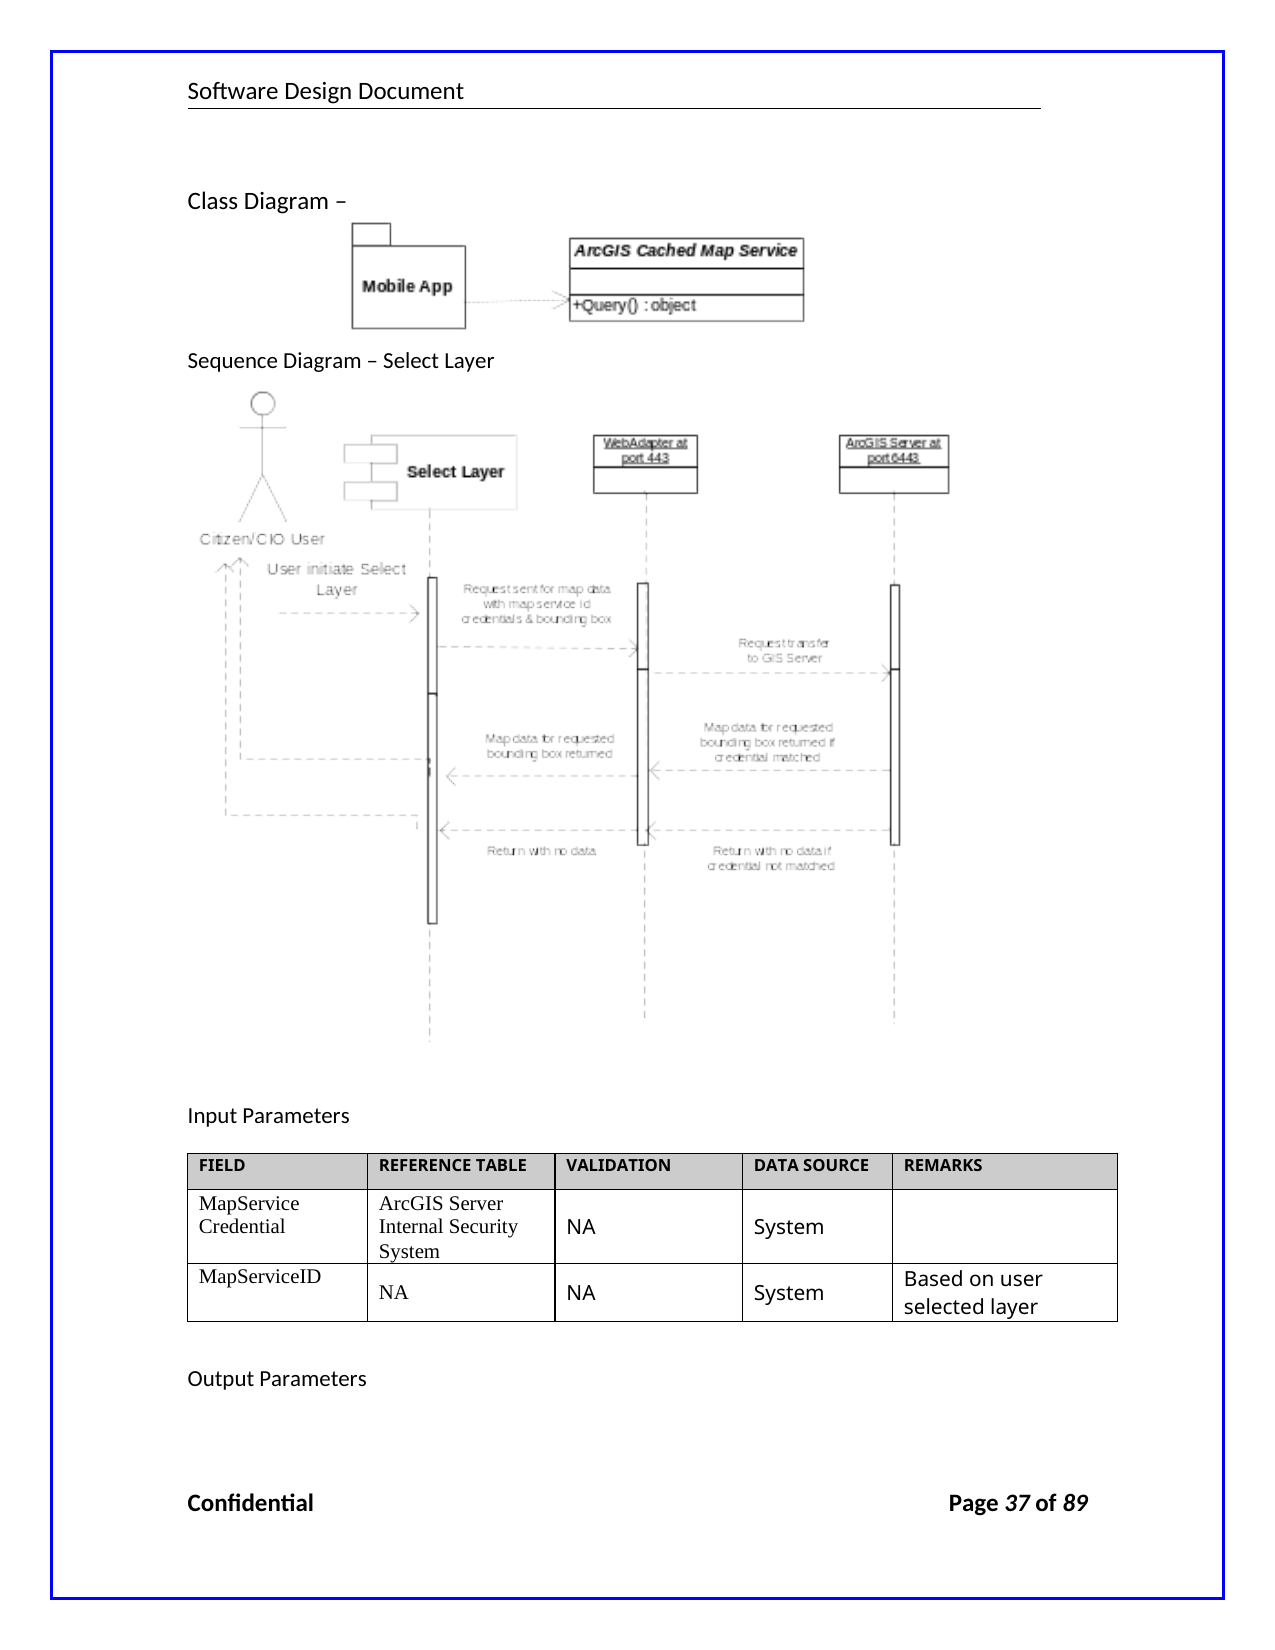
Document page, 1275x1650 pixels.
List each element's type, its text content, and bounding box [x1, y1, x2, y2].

table_header Remarks [893, 1154, 1117, 1189]
text Class Diagram – [187, 185, 1041, 216]
text Output Parameters [187, 1364, 1041, 1392]
table_header reference table [368, 1154, 554, 1189]
table_cell MapServiceID [188, 1264, 367, 1321]
text Sequence Diagram – Select Layer [187, 346, 1041, 374]
table_cell NA [556, 1264, 742, 1321]
table_header Field [188, 1154, 367, 1189]
table_cell NA [368, 1264, 554, 1321]
table_cell System [743, 1264, 892, 1321]
table_cell Based on user selected layer [893, 1264, 1117, 1321]
table_cell NA [556, 1190, 742, 1263]
table_header Data Source [743, 1154, 892, 1189]
table_cell System [743, 1190, 892, 1263]
table_cell [893, 1190, 1117, 1263]
text Input Parameters [187, 1102, 1041, 1130]
table_cell MapService Credential [188, 1190, 367, 1263]
table_cell ArcGIS Server Internal Security System [368, 1190, 554, 1263]
table_header Validation [556, 1154, 742, 1189]
